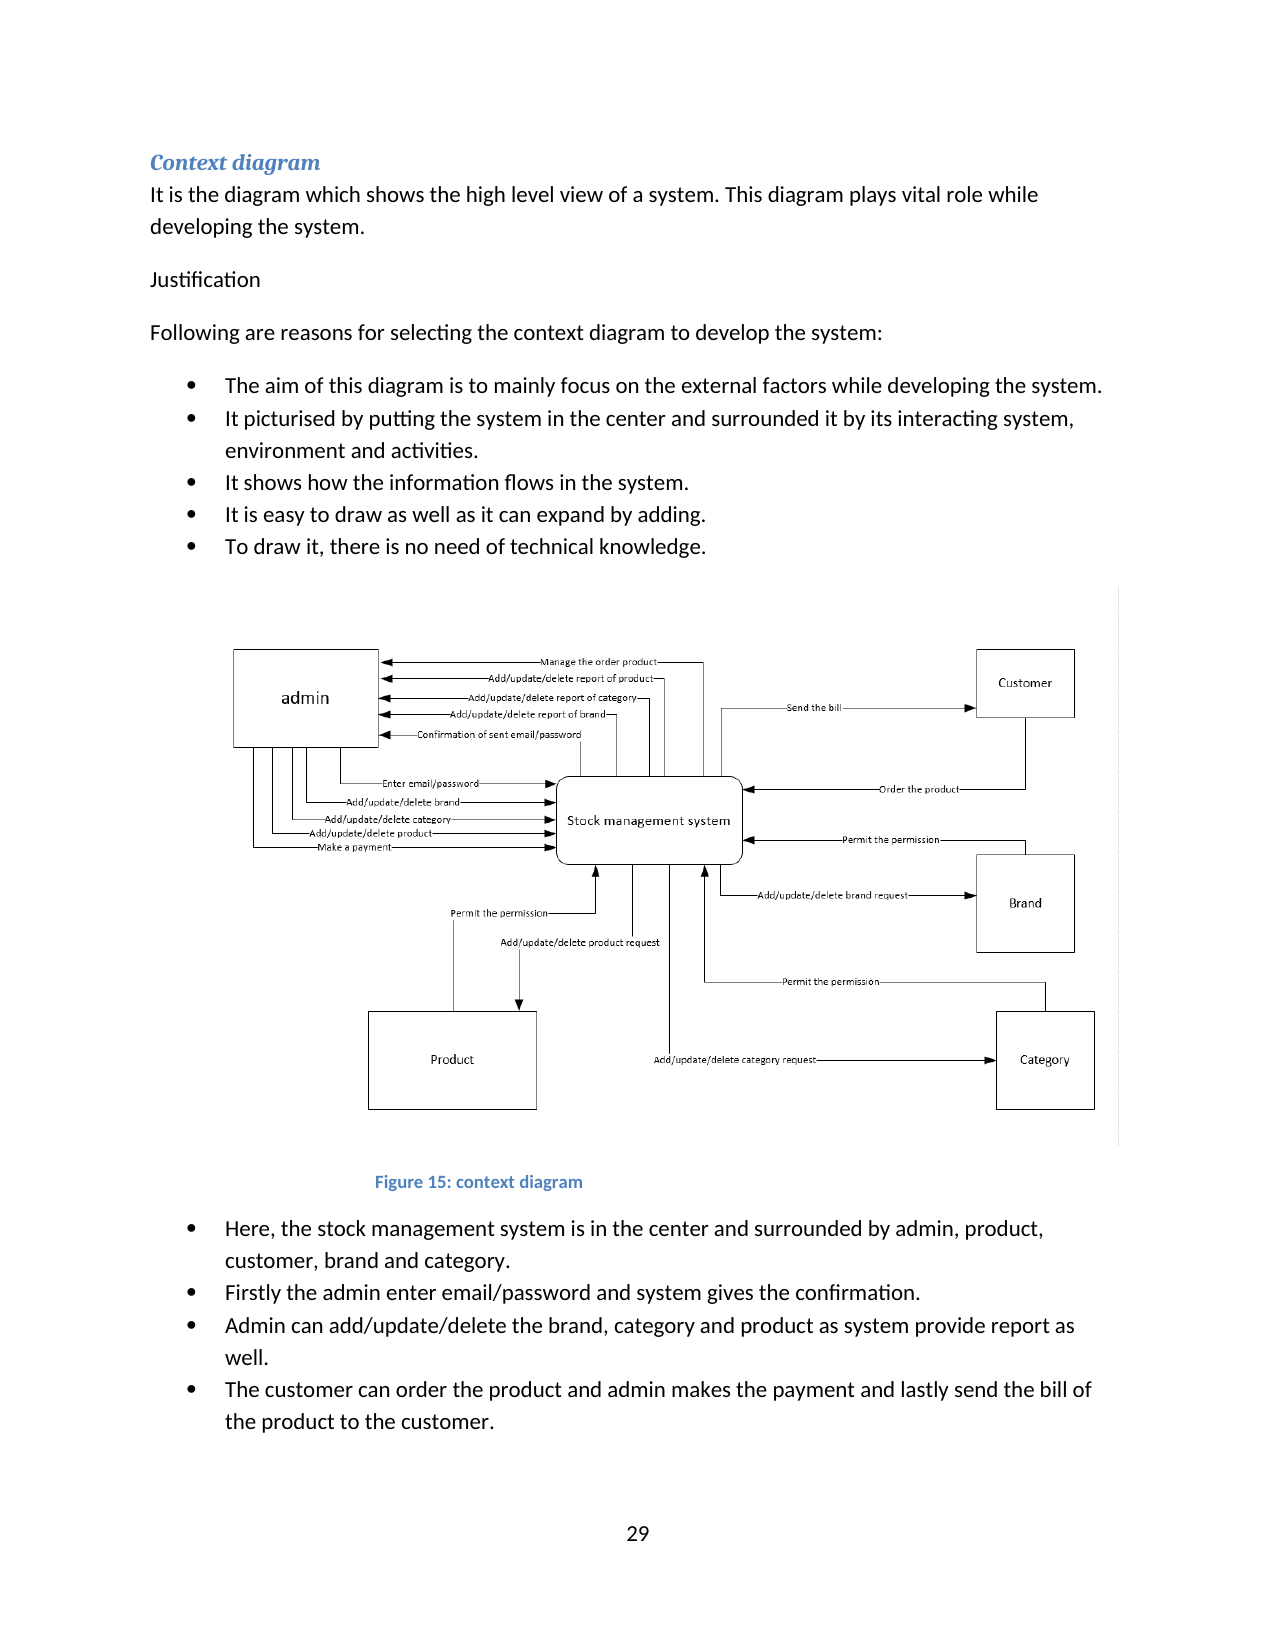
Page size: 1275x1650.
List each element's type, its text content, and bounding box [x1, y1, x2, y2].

text Following are reasons for selecting the context diagram to develop the system: [150, 318, 1125, 346]
list The customer can order the product and admin makes the payment and lastly send the bill of the product to the customer. [187, 1375, 1125, 1435]
list The aim of this diagram is to mainly focus on the external factors while developing the system. [187, 371, 1125, 399]
list It is easy to draw as well as it can expand by adding. [187, 500, 1125, 528]
text It is the diagram which shows the high level view of a system. This diagram plays vital role while developing the system. [150, 180, 1125, 240]
list It picturised by putting the system in the center and surrounded it by its interacting system, environment and activities. [187, 404, 1125, 464]
list To draw it, there is no need of technical knowledge. [187, 532, 1125, 560]
list Firstly the admin enter email/password and system gives the confirmation. [187, 1278, 1125, 1307]
picture [150, 585, 1125, 1146]
list Admin can add/update/delete the brand, category and product as system provide report as well. [187, 1311, 1125, 1371]
list It shows how the information flows in the system. [187, 468, 1125, 496]
text Justification [150, 265, 1125, 293]
list Here, the stock management system is in the center and surrounded by admin, product, customer, brand and category. [187, 1214, 1125, 1274]
subtitle Context diagram [150, 150, 1125, 176]
